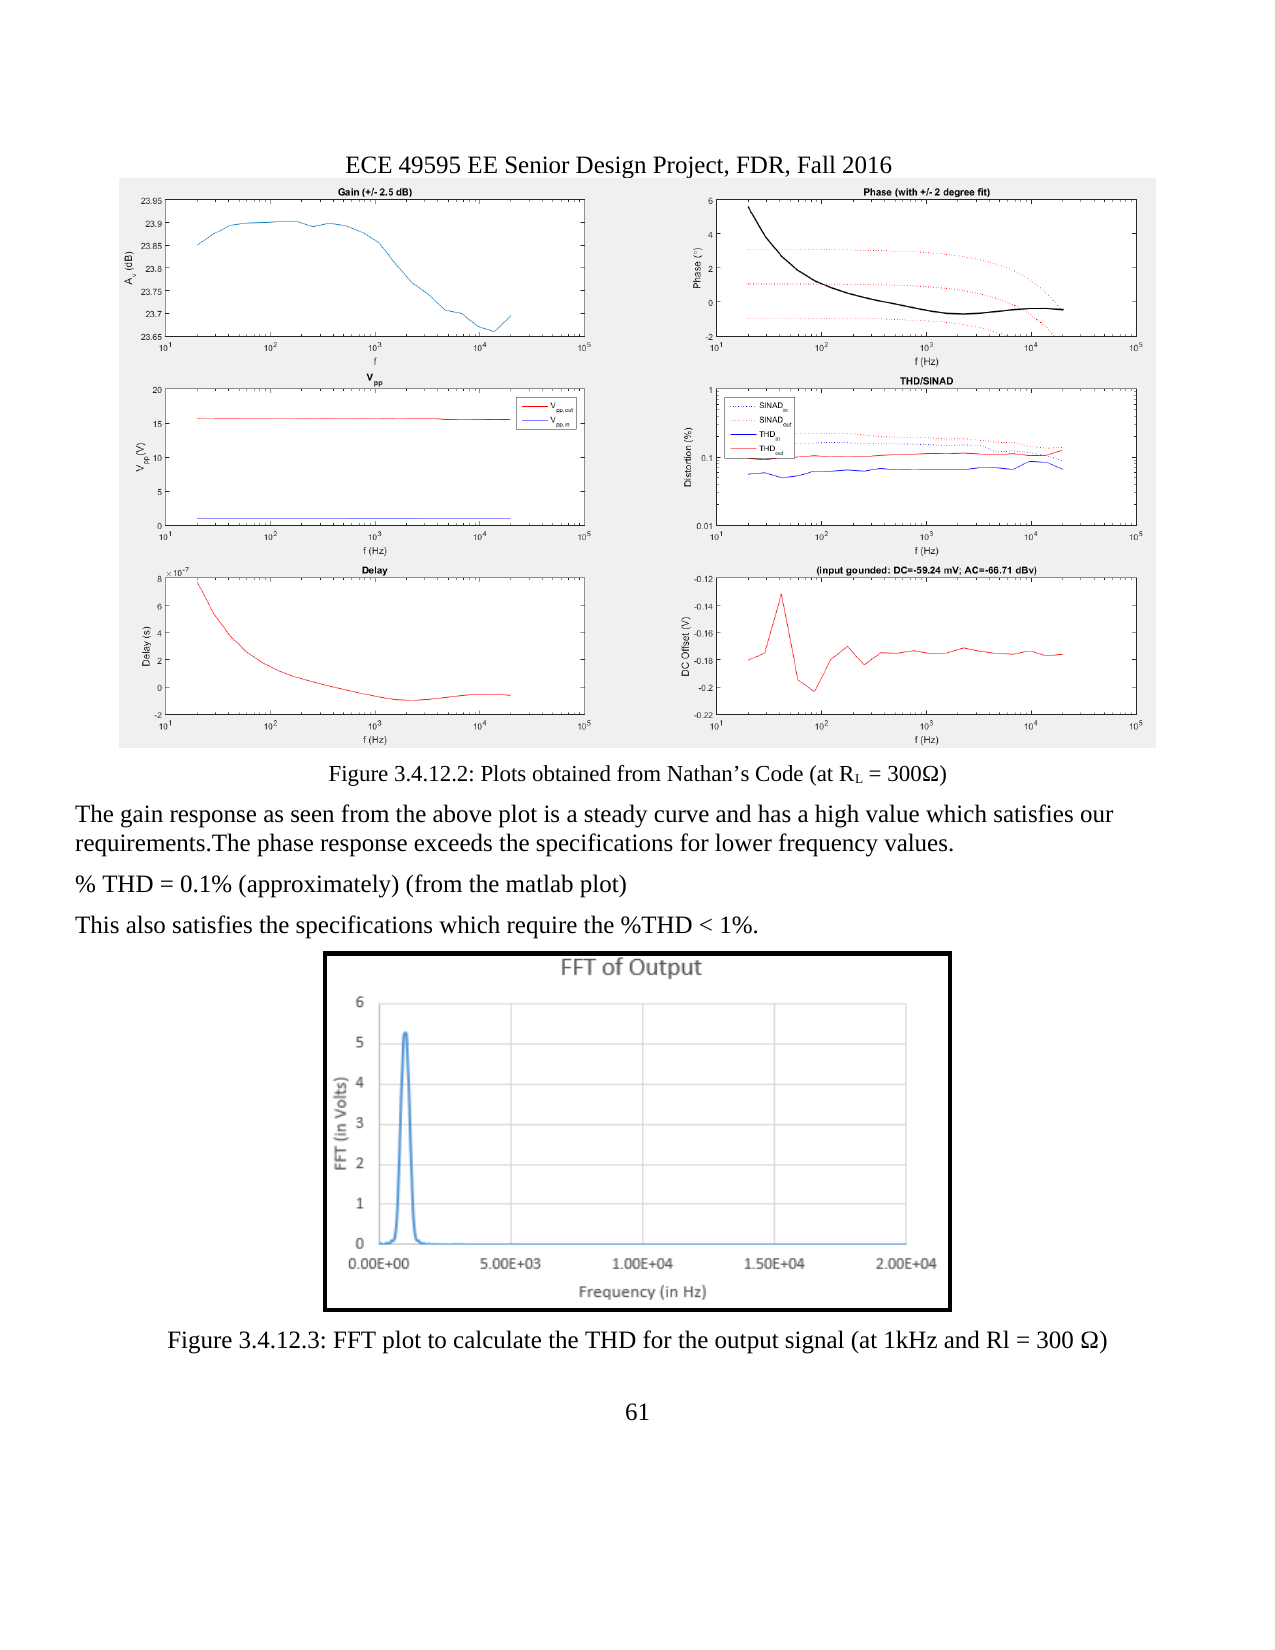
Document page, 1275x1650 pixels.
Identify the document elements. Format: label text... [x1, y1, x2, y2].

picture [327, 956, 948, 1308]
text % THD = 0.1% (approximately) (from the matlab plot) [75, 869, 1200, 898]
text This also satisfies the specifications which require the %THD < 1%. [75, 910, 1200, 939]
picture [119, 178, 1156, 748]
text Figure 3.4.12.3: FFT plot to calculate the THD for the output signal (at 1kHz and Rl = 300 Ω) [75, 1325, 1200, 1353]
text Figure 3.4.12.2: Plots obtained from Nathan’s Code (at RL = 300Ω) [75, 760, 1200, 786]
text The gain response as seen from the above plot is a steady curve and has a high value which satisfies our requirements.The phase response exceeds the specifications for lower frequency values. [75, 799, 1200, 856]
